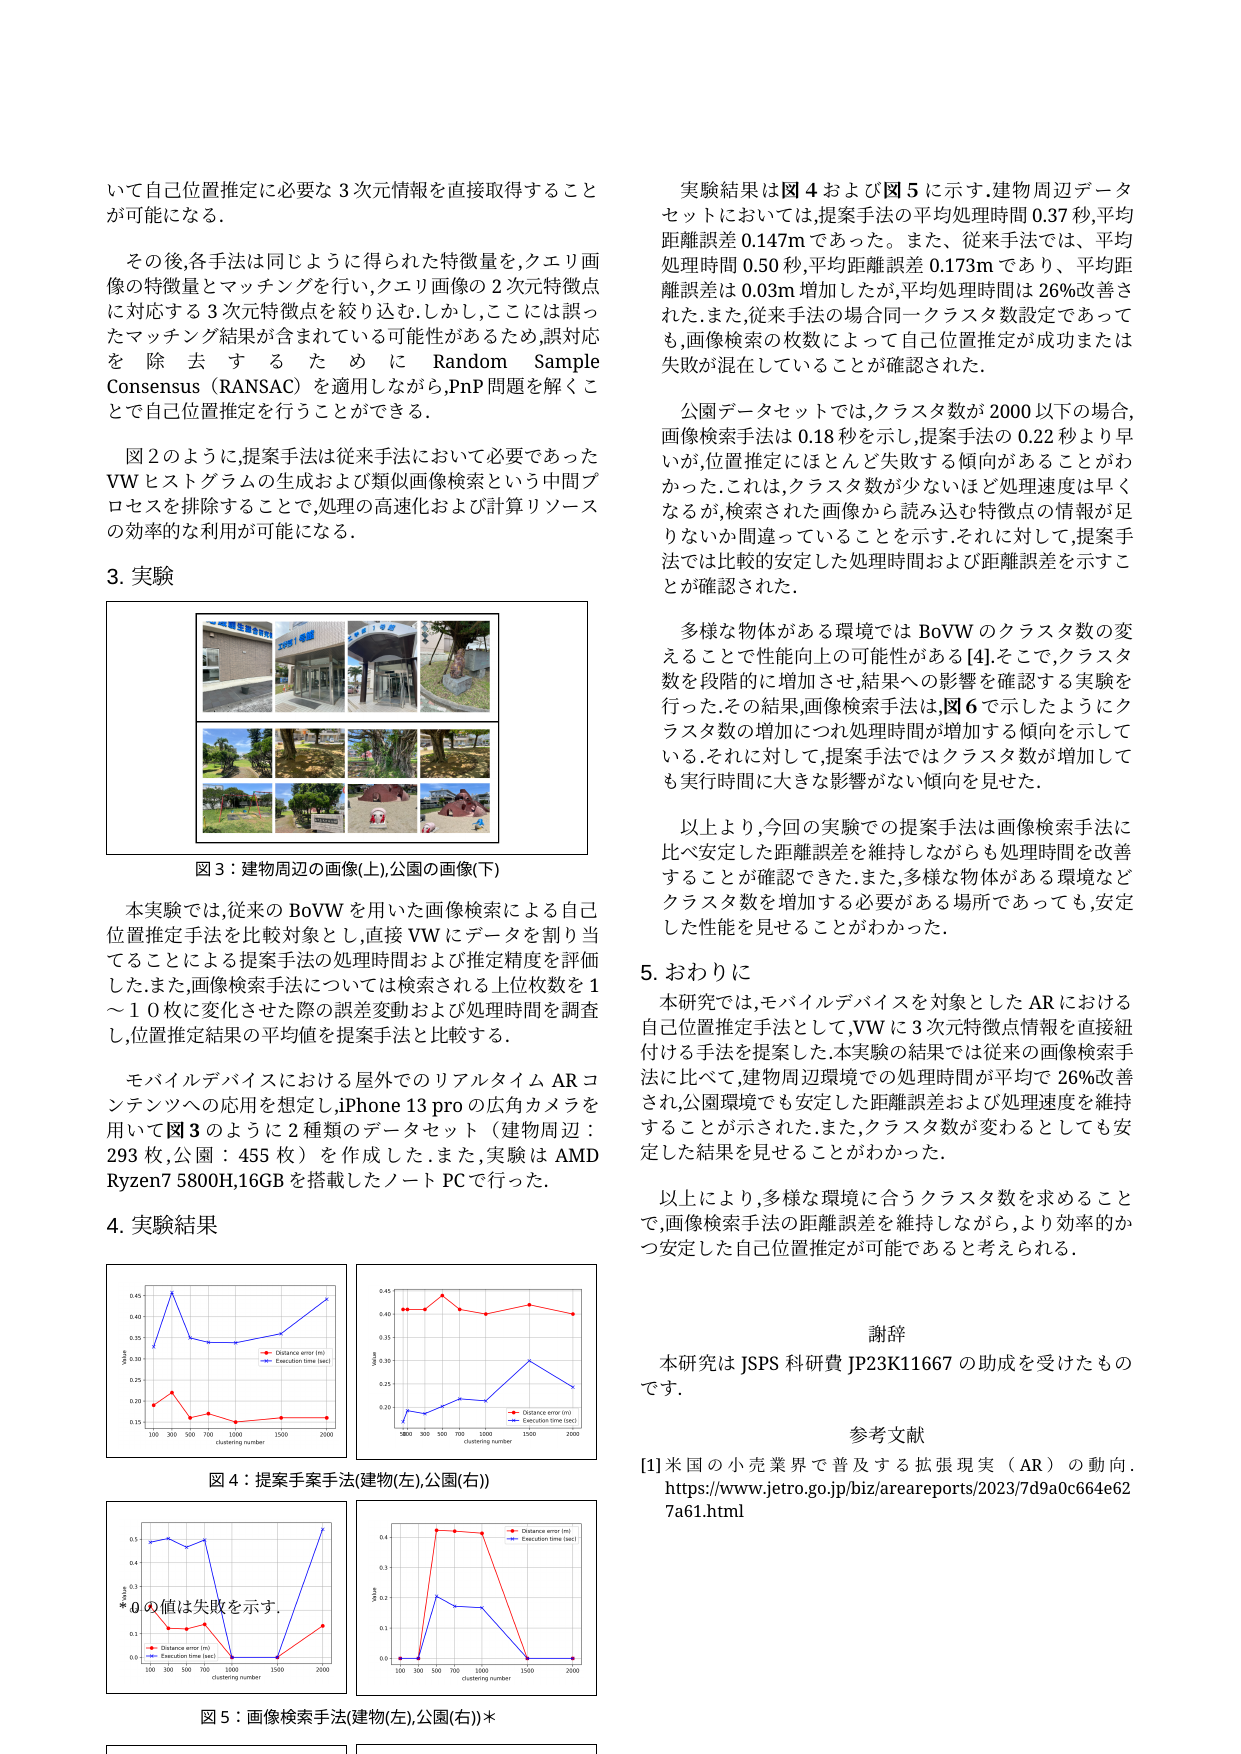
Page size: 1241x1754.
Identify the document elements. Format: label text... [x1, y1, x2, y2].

text 多様な物体がある環境ではBoVWのクラスタ数の変えることで性能向上の可能性がある[4].そこで,クラスタ数を段階的に増加させ,結果への影響を確認する実験を行った.その結果,画像検索手法は,図６で示したようにクラスタ数の増加につれ処理時間が増加する傾向を示している.それに対して,提案手法ではクラスタ数が増加しても実行時間に大きな影響がない傾向を見せた. [661, 619, 1134, 794]
text 参考文献 [640, 1421, 1134, 1448]
text 以上により,多様な環境に合うクラスタ数を求めることで,画像検索手法の距離誤差を維持しながら,より効率的かつ安定した自己位置推定が可能であると考えられる. [640, 1186, 1134, 1261]
text 以上より,今回の実験での提案手法は画像検索手法に比べ安定した距離誤差を維持しながらも処理時間を改善することが確認できた.また,多様な物体がある環境などクラスタ数を増加する必要がある場所であっても,安定した性能を見せることがわかった. [661, 815, 1134, 940]
text モバイルデバイスにおける屋外でのリアルタイムARコンテンツへの応用を想定し,iPhone 13 proの広角カメラを用いて図3のように2種類のデータセット（建物周辺：293枚,公園：455枚）を作成した.また,実験はAMD Ryzen7 5800H,16GBを搭載したノートPCで行った. [106, 1068, 600, 1193]
text 本研究では,モバイルデバイスを対象としたARにおける自己位置推定手法として,VWに3次元特徴点情報を直接紐付ける手法を提案した.本実験の結果では従来の画像検索手法に比べて,建物周辺環境での処理時間が平均で26%改善され,公園環境でも安定した距離誤差および処理速度を維持することが示された.また,クラスタ数が変わるとしても安定した結果を見せることがわかった. [640, 990, 1134, 1165]
text 実験結果は図４および図５に示す.建物周辺データセットにおいては,提案手法の平均処理時間0.37秒,平均距離誤差0.147mであった。また、従来手法では、平均処理時間0.50秒,平均距離誤差0.173mであり、平均距離誤差は0.03m増加したが,平均処理時間は26%改善された.また,従来手法の場合同一クラスタ数設定であっても,画像検索の枚数によって自己位置推定が成功または失敗が混在していることが確認された. [661, 177, 1134, 377]
picture [368, 1285, 584, 1448]
text 本研究はJSPS 科研費JP23K11667 の助成を受けたものです． [640, 1351, 1134, 1401]
text その後,各手法は同じように得られた特徴量を,クエリ画像の特徴量とマッチングを行い,クエリ画像の2次元特徴点に対応する3次元特徴点を絞り込む.しかし,ここには誤ったマッチング結果が含まれている可能性があるため,誤対応を除去するためにRandom Sample Consensus（RANSAC）を適用しながら,PnP問題を解くことで自己位置推定を行うことができる. [106, 248, 600, 423]
text おわりに [640, 961, 1134, 986]
picture [194, 611, 500, 844]
picture [118, 1519, 335, 1684]
text 実験 [106, 565, 600, 590]
text 米国の小売業界で普及する拡張現実（AR）の動向. https://www.jetro.go.jp/biz/areareports/2023/7d9a0c664e627a61.html [640, 1452, 1134, 1522]
text 謝辞 [640, 1319, 1134, 1346]
text 図２のように,提案手法は従来手法において必要であったVWヒストグラムの生成および類似画像検索という中間プロセスを排除することで,処理の高速化および計算リソースの効率的な利用が可能になる. [106, 444, 600, 544]
text 公園データセットでは,クラスタ数が2000以下の場合,画像検索手法は0.18秒を示し,提案手法の0.22秒より早いが,位置推定にほとんど失敗する傾向があることがわかった.これは,クラスタ数が少ないほど処理速度は早くなるが,検索された画像から読み込む特徴点の情報が足りないか間違っていることを示す.それに対して,提案手法では比較的安定した処理時間および距離誤差を示すことが確認された. [661, 398, 1134, 598]
text 実験結果 [106, 1214, 600, 1239]
picture [118, 1282, 339, 1449]
picture [368, 1520, 584, 1685]
